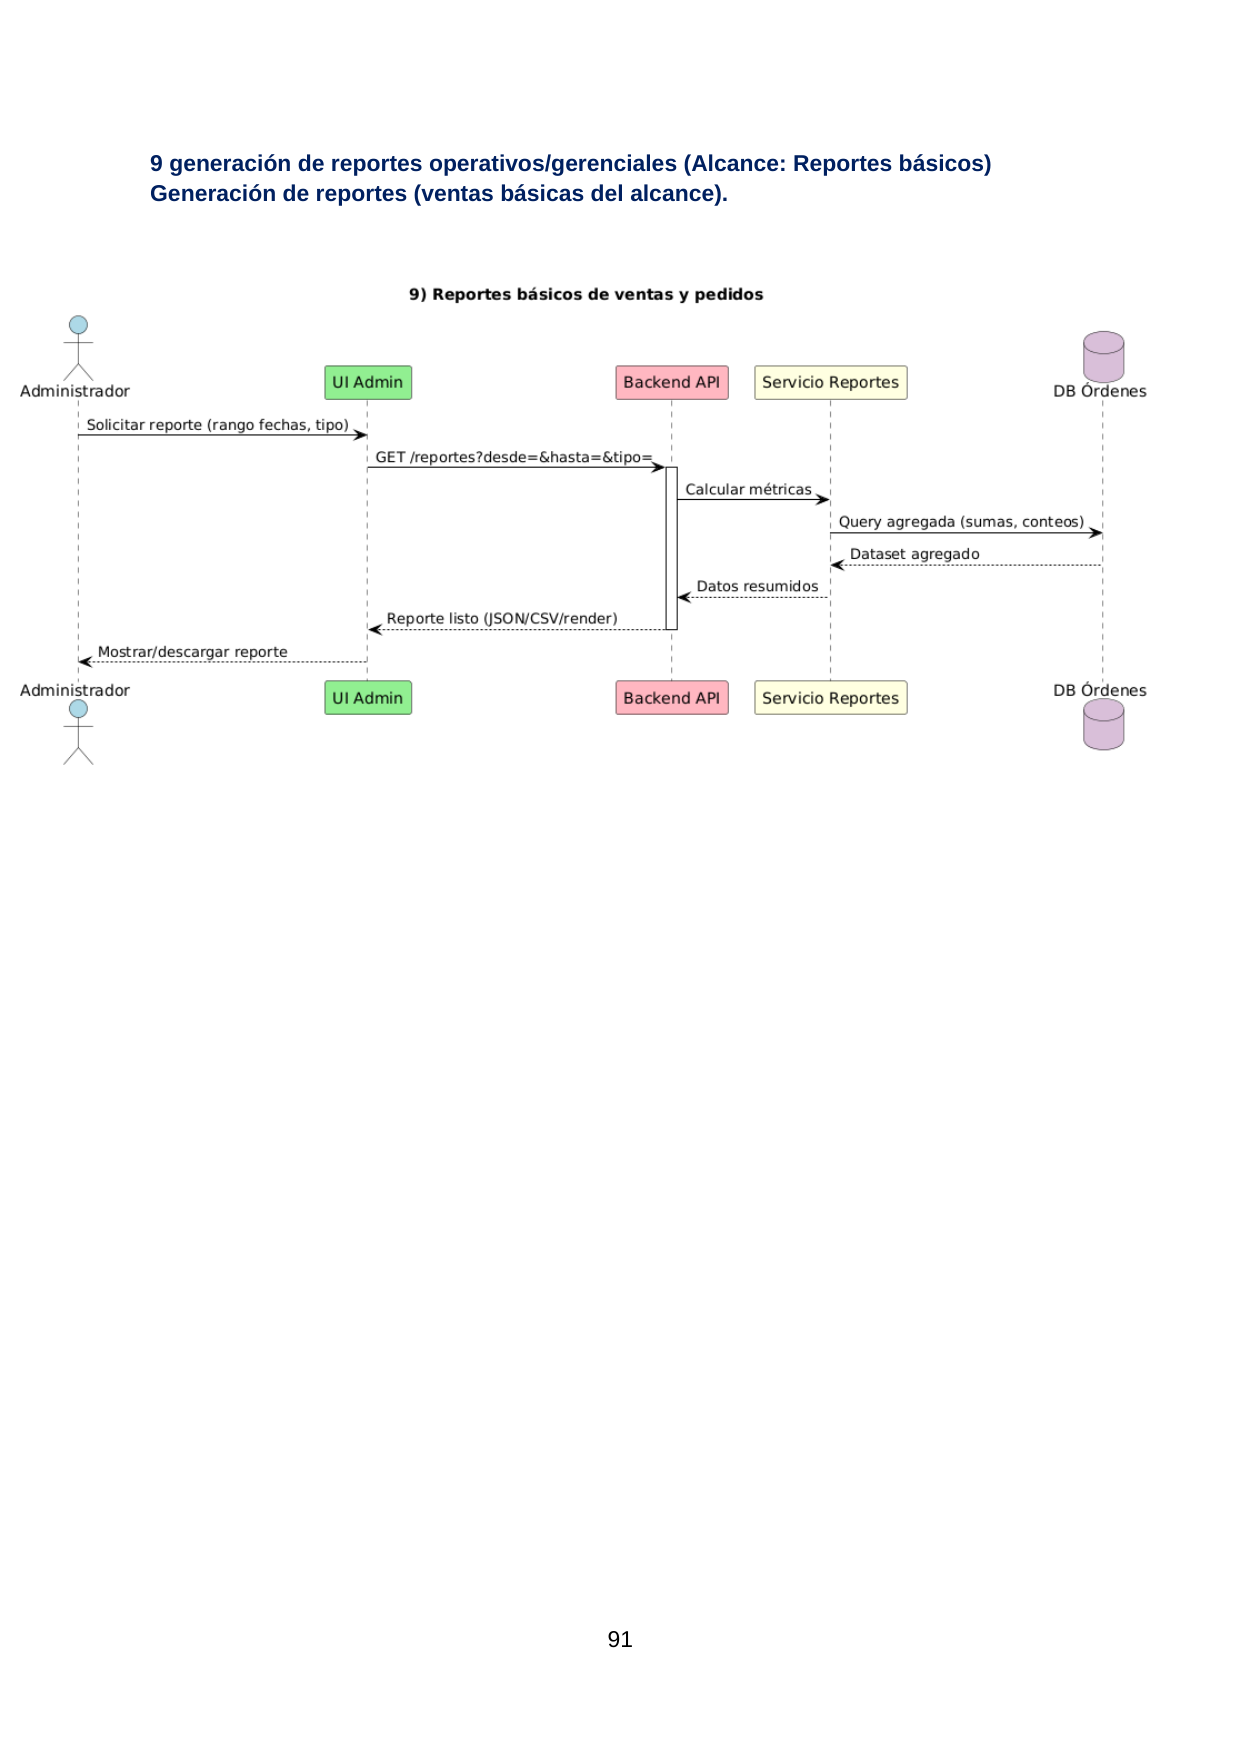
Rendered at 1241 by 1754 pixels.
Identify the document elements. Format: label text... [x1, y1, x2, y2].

text 9 generación de reportes operativos/gerenciales (Alcance: Reportes básicos) Generación de reportes (ventas básicas del alcance). [150, 150, 1090, 207]
picture [19, 272, 1150, 766]
